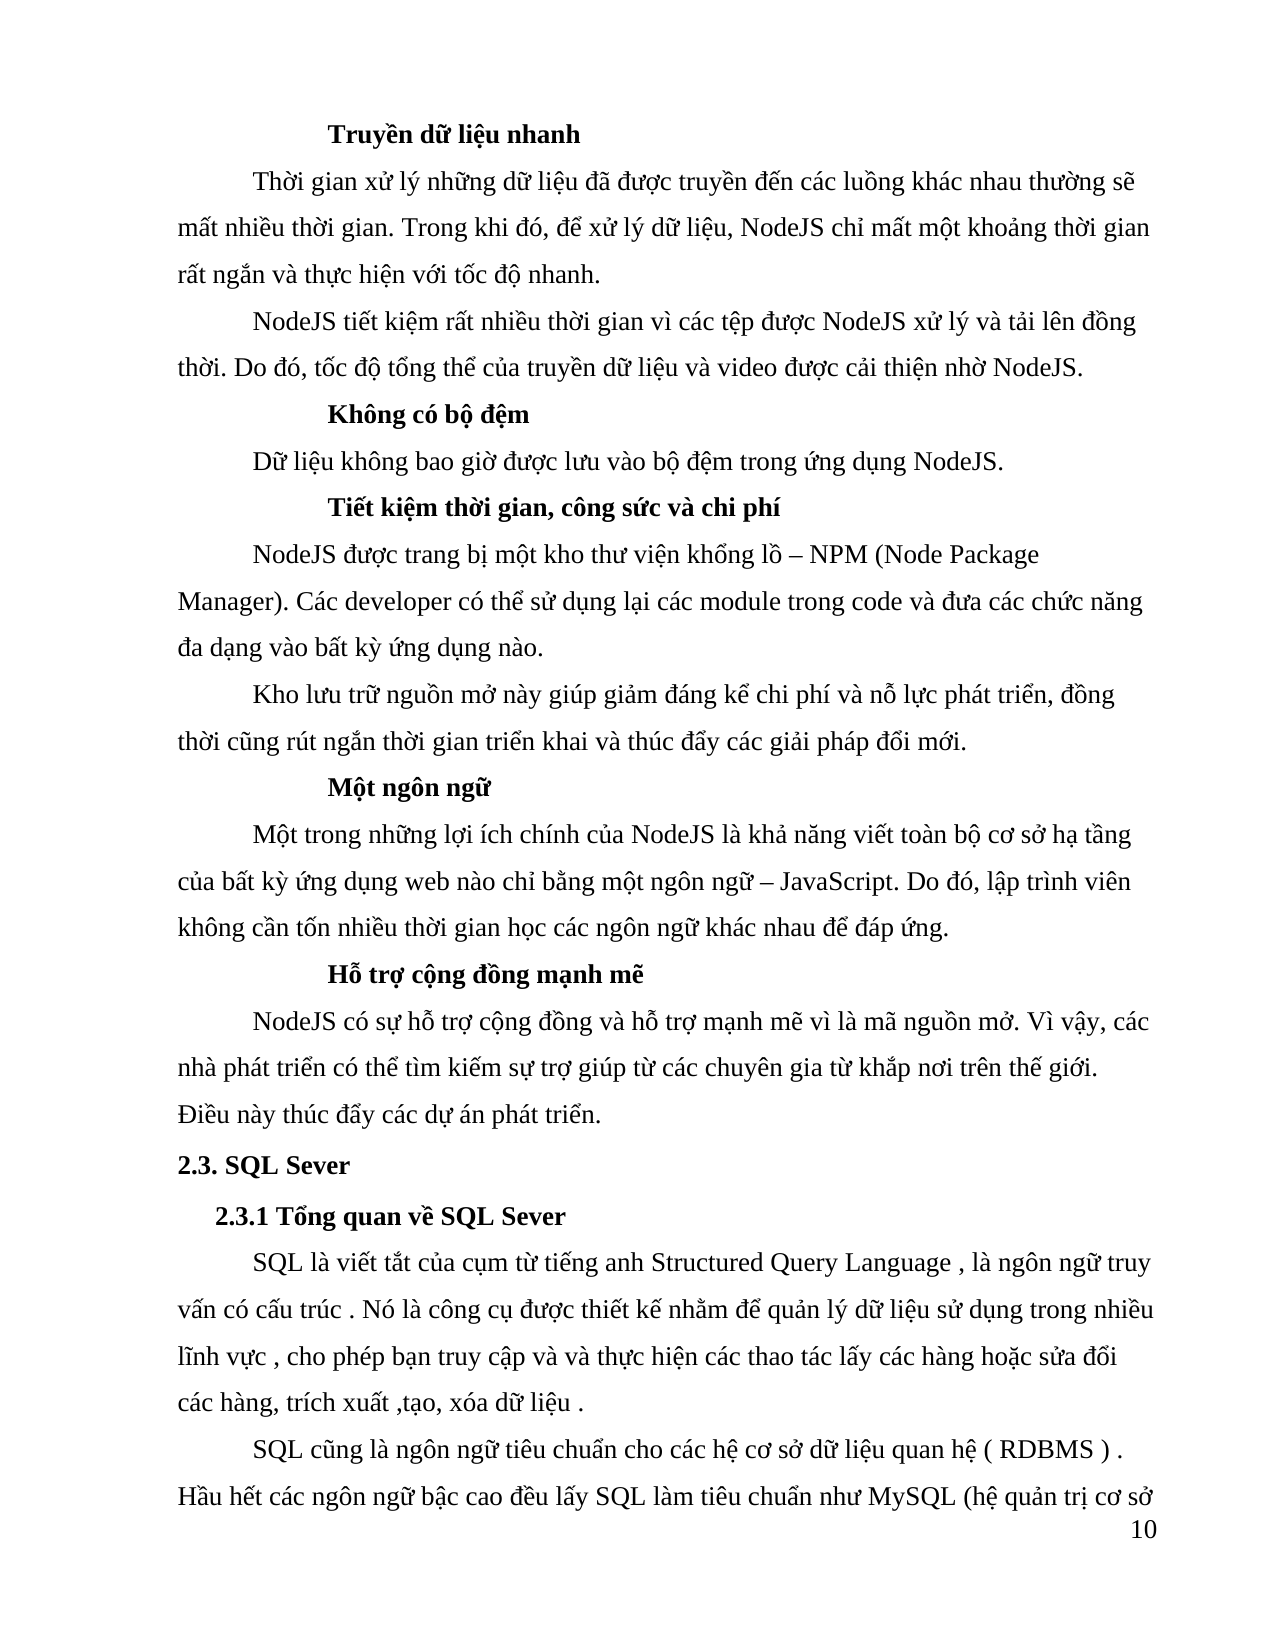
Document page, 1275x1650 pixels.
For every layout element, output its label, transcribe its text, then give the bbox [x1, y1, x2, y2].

text Tiết kiệm thời gian, công sức và chi phí [177, 491, 1157, 523]
text Hỗ trợ cộng đồng mạnh mẽ [177, 958, 1157, 989]
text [177, 1433, 1157, 1511]
text NodeJS được trang bị một kho thư viện khổng lồ – NPM (Node Package Manager). Các developer có thể sử dụng lại các module trong code và đưa các chức năng đa dạng vào bất kỳ ứng dụng nào. [177, 538, 1157, 663]
subtitle 2.3.1 Tổng quan về SQL Sever [215, 1200, 1157, 1231]
text Thời gian xử lý những dữ liệu đã được truyền đến các luồng khác nhau thường sẽ mất nhiều thời gian. Trong khi đó, để xử lý dữ liệu, NodeJS chỉ mất một khoảng thời gian rất ngắn và thực hiện với tốc độ nhanh. [177, 165, 1157, 289]
text Dữ liệu không bao giờ được lưu vào bộ đệm trong ứng dụng NodeJS. [177, 445, 1157, 476]
text Truyền dữ liệu nhanh [177, 118, 1157, 149]
text SQL là viết tắt của cụm từ tiếng anh Structured Query Language , là ngôn ngữ truy vấn có cấu trúc . Nó là công cụ được thiết kế nhằm để quản lý dữ liệu sử dụng trong nhiều lĩnh vực , cho phép bạn truy cập và và thực hiện các thao tác lấy các hàng hoặc sửa đổi các hàng, trích xuất ,tạo, xóa dữ liệu . [177, 1246, 1157, 1418]
text Không có bộ đệm [177, 398, 1157, 429]
text Kho lưu trữ nguồn mở này giúp giảm đáng kể chi phí và nỗ lực phát triển, đồng thời cũng rút ngắn thời gian triển khai và thúc đẩy các giải pháp đổi mới. [177, 678, 1157, 756]
text Một ngôn ngữ [177, 771, 1157, 803]
text NodeJS có sự hỗ trợ cộng đồng và hỗ trợ mạnh mẽ vì là mã nguồn mở. Vì vậy, các nhà phát triển có thể tìm kiếm sự trợ giúp từ các chuyên gia từ khắp nơi trên thế giới. Điều này thúc đẩy các dự án phát triển. [177, 1005, 1157, 1129]
subtitle 2.3. SQL Sever [177, 1149, 1157, 1180]
text Một trong những lợi ích chính của NodeJS là khả năng viết toàn bộ cơ sở hạ tầng của bất kỳ ứng dụng web nào chỉ bằng một ngôn ngữ – JavaScript. Do đó, lập trình viên không cần tốn nhiều thời gian học các ngôn ngữ khác nhau để đáp ứng. [177, 818, 1157, 943]
text NodeJS tiết kiệm rất nhiều thời gian vì các tệp được NodeJS xử lý và tải lên đồng thời. Do đó, tốc độ tổng thể của truyền dữ liệu và video được cải thiện nhờ NodeJS. [177, 305, 1157, 383]
